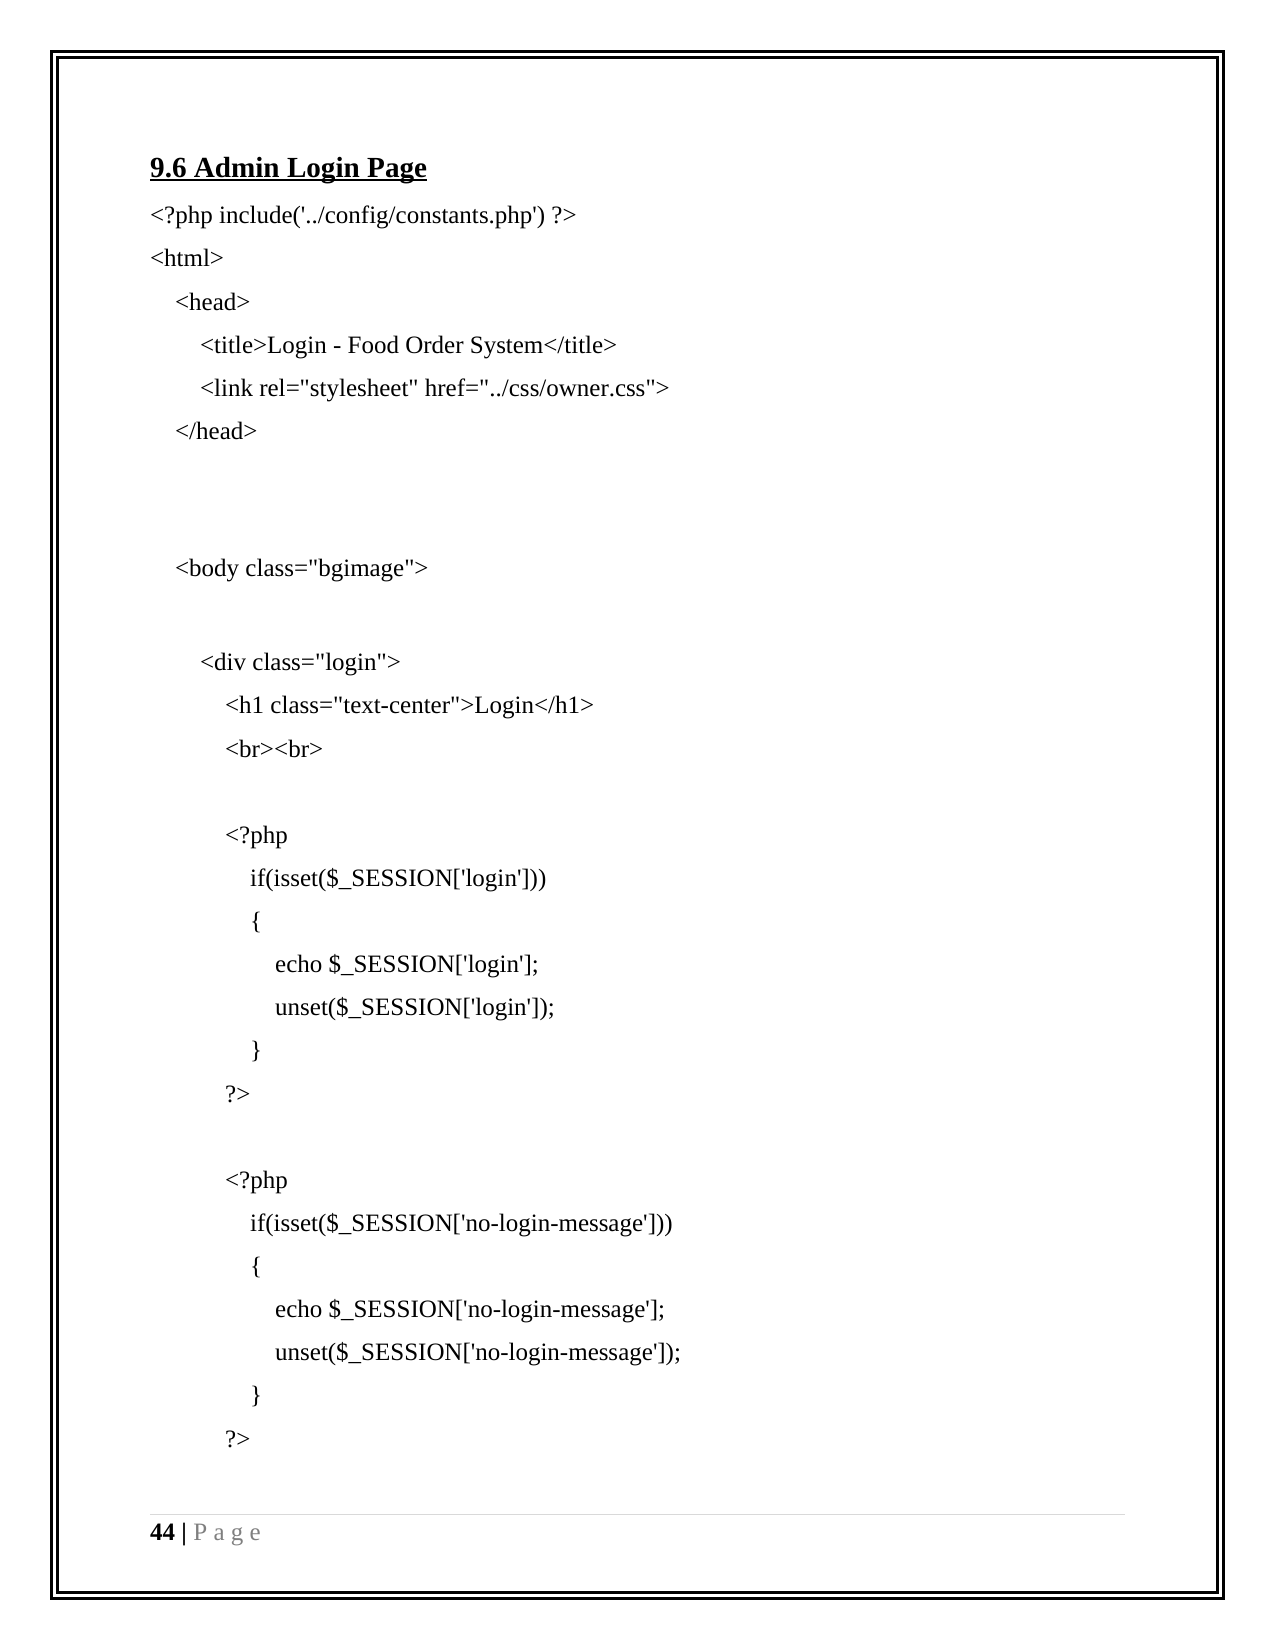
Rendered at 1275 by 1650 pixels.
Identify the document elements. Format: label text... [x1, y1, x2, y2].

text } [150, 1381, 1125, 1409]
text <html> [150, 243, 1125, 272]
text { [150, 906, 1125, 935]
text <link rel="stylesheet" href="../css/owner.css"> [150, 373, 1125, 402]
text <title>Login - Food Order System</title> [150, 330, 1125, 358]
text <?php [150, 820, 1125, 849]
text if(isset($_SESSION['login'])) [150, 863, 1125, 892]
text <?php [150, 1165, 1125, 1194]
text <div class="login"> [150, 647, 1125, 676]
text if(isset($_SESSION['no-login-message'])) [150, 1208, 1125, 1237]
text unset($_SESSION['login']); [150, 992, 1125, 1021]
text 9.6 Admin Login Page [150, 150, 1125, 183]
text unset($_SESSION['no-login-message']); [150, 1337, 1125, 1366]
text <br><br> [150, 734, 1125, 762]
text <h1 class="text-center">Login</h1> [150, 691, 1125, 719]
text } [150, 1036, 1125, 1064]
text <?php include('../config/constants.php') ?> [150, 200, 1125, 229]
text ?> [150, 1424, 1125, 1452]
text <body class="bgimage"> [150, 553, 1125, 582]
text { [150, 1251, 1125, 1280]
text <head> [150, 287, 1125, 315]
text </head> [150, 416, 1125, 445]
text echo $_SESSION['no-login-message']; [150, 1294, 1125, 1323]
text ?> [150, 1079, 1125, 1107]
text echo $_SESSION['login']; [150, 949, 1125, 978]
